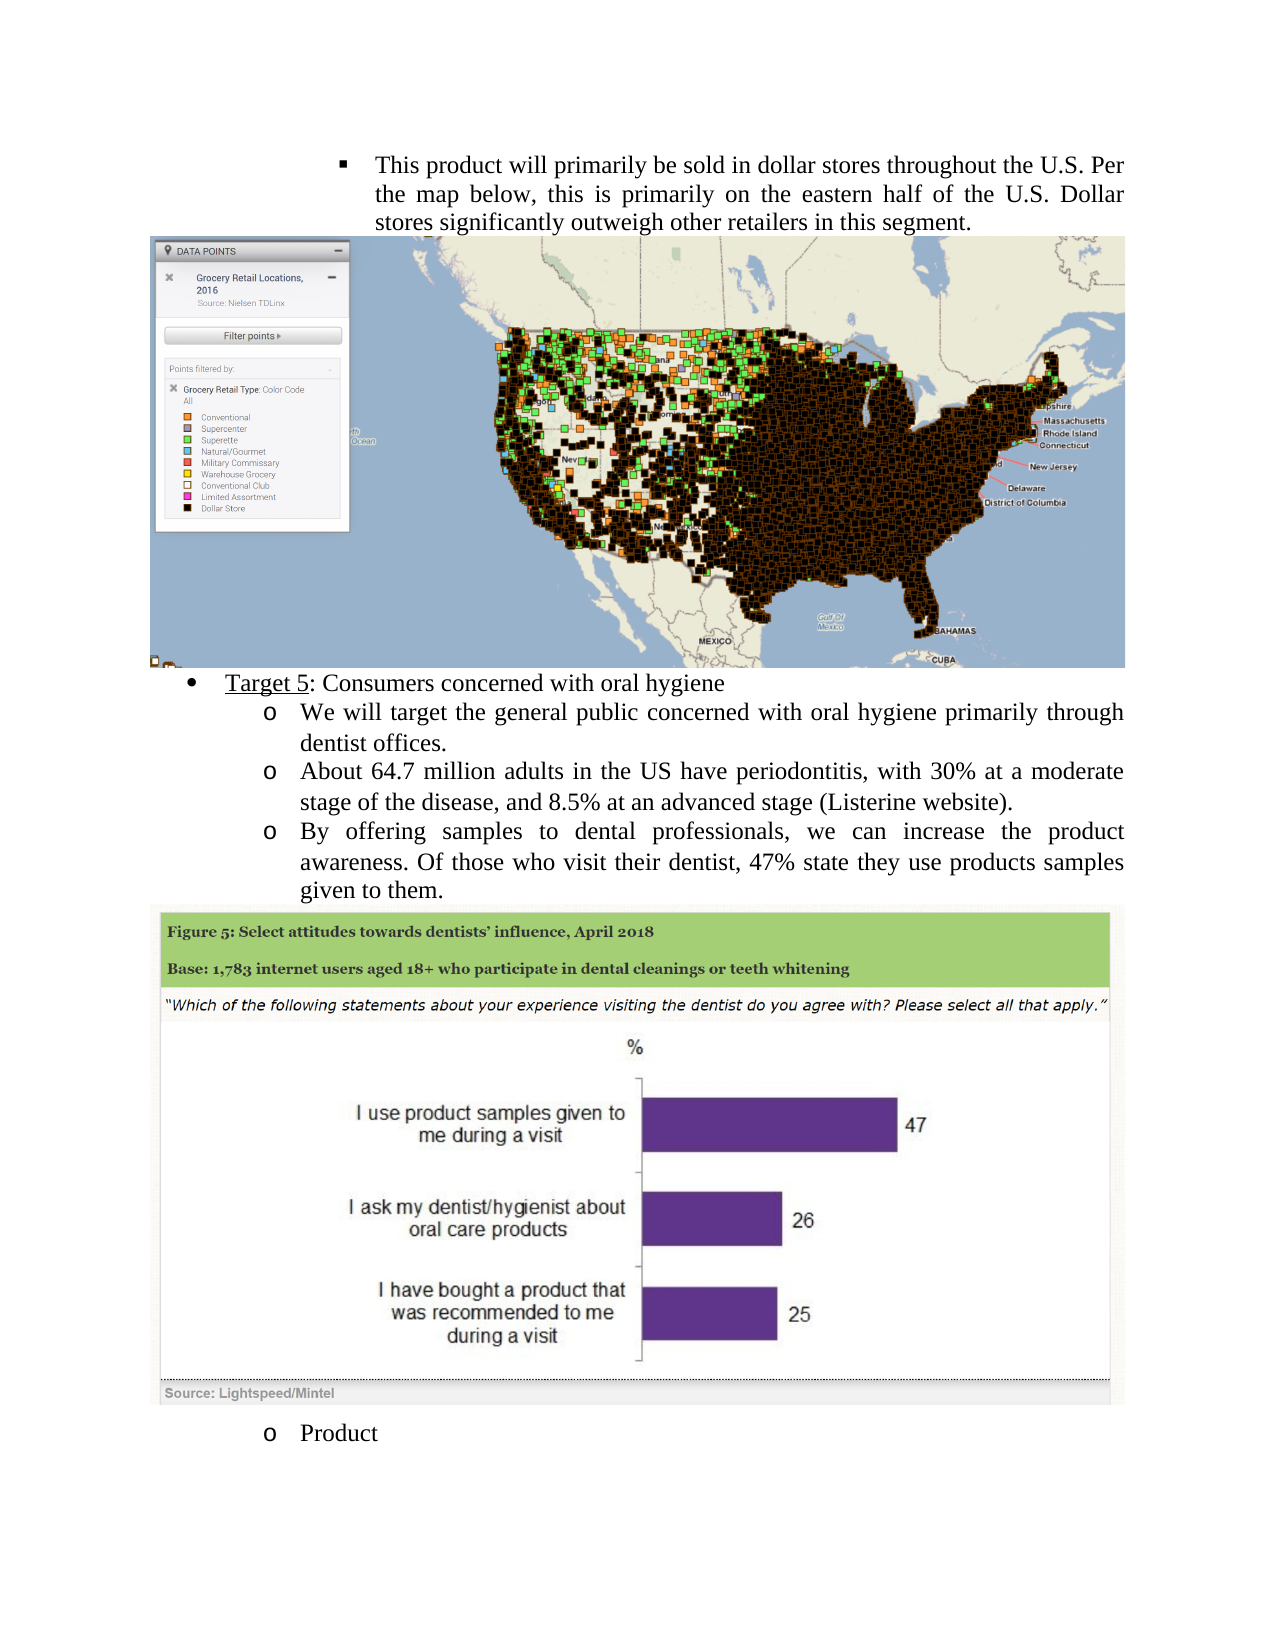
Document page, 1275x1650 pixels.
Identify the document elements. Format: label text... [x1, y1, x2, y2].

list Target 5: Consumers concerned with oral hygiene [187, 668, 1125, 697]
list We will target the general public concerned with oral hygiene primarily through dentist offices. [262, 697, 1125, 756]
list By offering samples to dental professionals, we can increase the product awareness. Of those who visit their dentist, 47% state they use products samples given to them. [262, 816, 1125, 904]
list This product will primarily be sold in dollar stores throughout the U.S. Per the map below, this is primarily on the eastern half of the U.S. Dollar stores significantly outweigh other retailers in this segment. [337, 150, 1125, 236]
list Product [262, 1419, 1125, 1449]
picture [150, 236, 1125, 668]
list About 64.7 million adults in the US have periodontitis, with 30% at a moderate stage of the disease, and 8.5% at an advanced stage (Listerine website). [262, 756, 1125, 816]
picture [150, 904, 1125, 1419]
